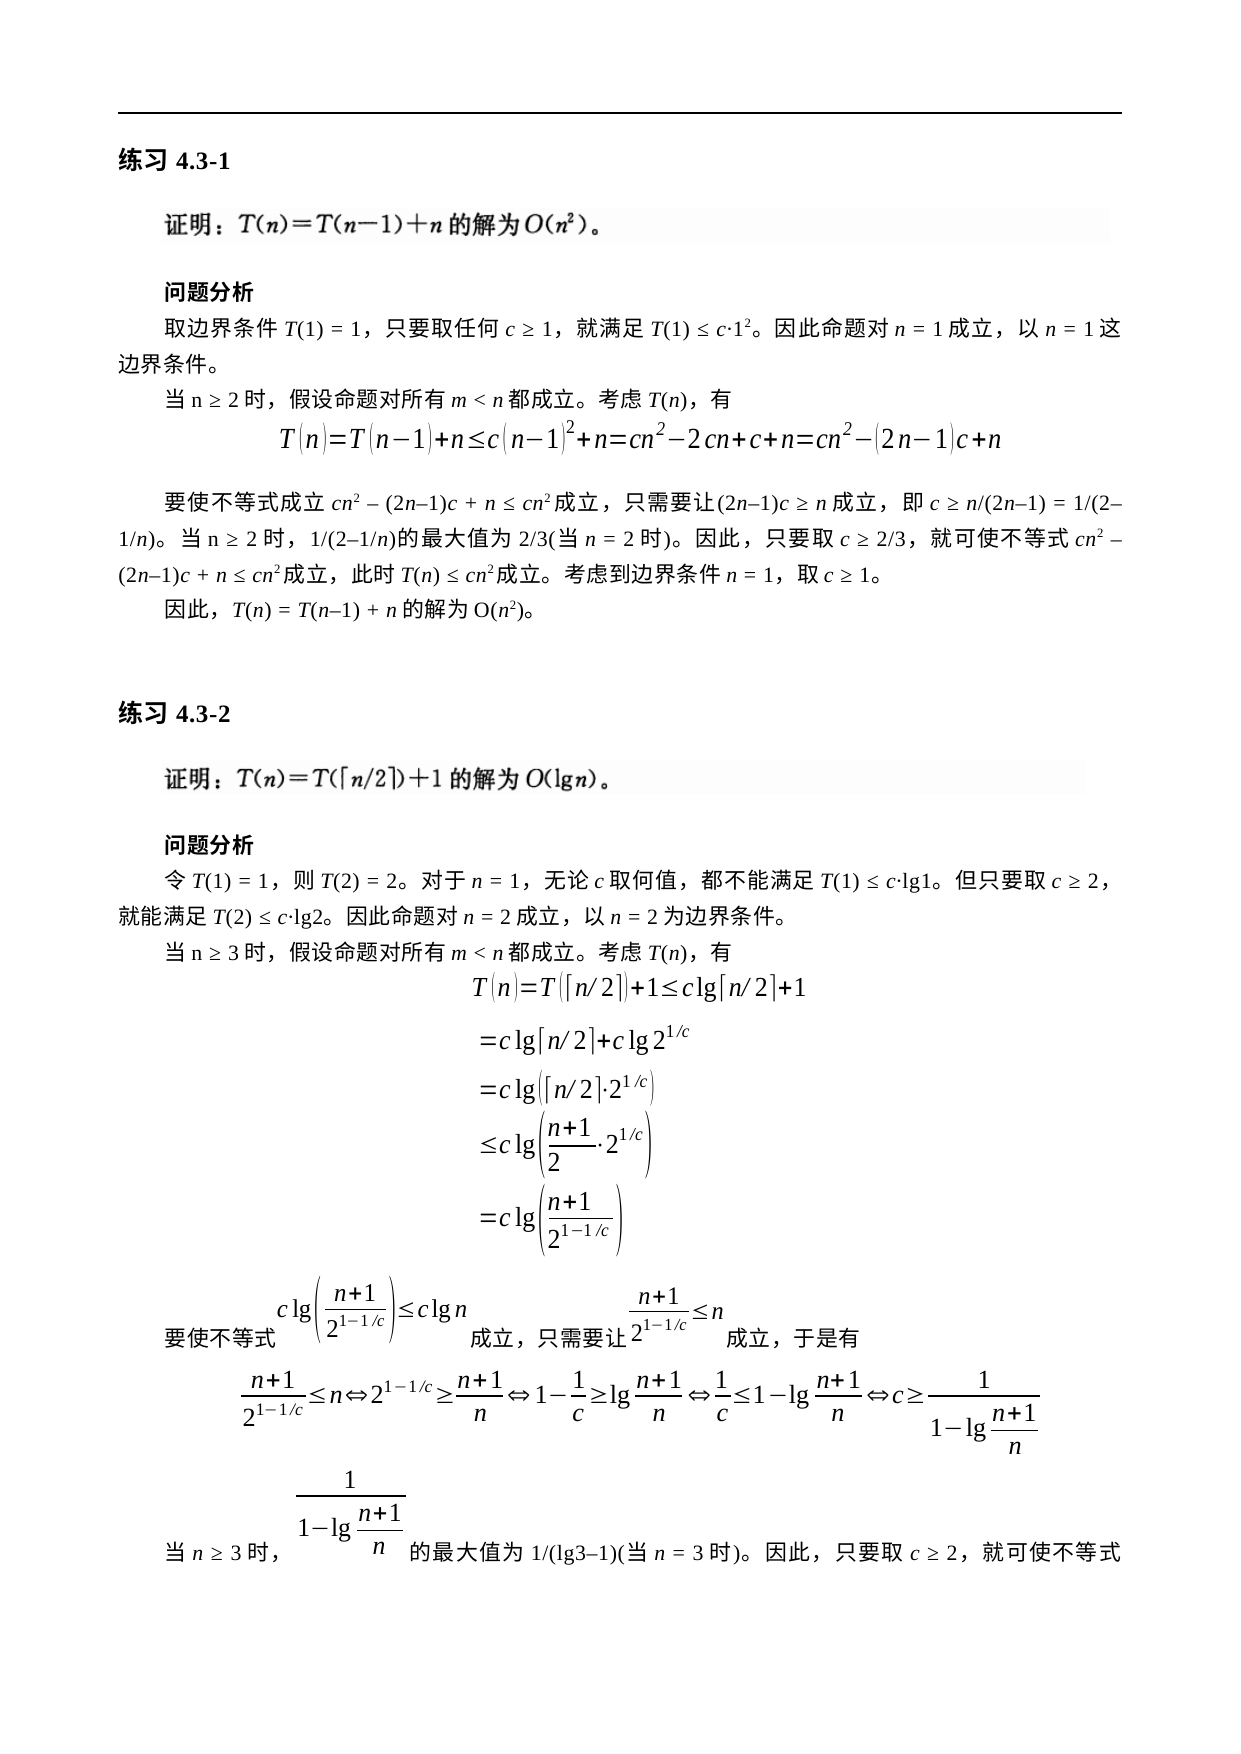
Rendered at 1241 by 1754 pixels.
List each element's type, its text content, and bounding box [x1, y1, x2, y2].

picture [161, 207, 1111, 243]
text 当n ≥ 3时，假设命题对所有m < n都成立。考虑T(n)，有 [118, 934, 1122, 967]
text 因此，T(n) = T(n–1) + n的解为O(n2)。 [118, 592, 1122, 624]
text 令T(1) = 1，则T(2) = 2。对于n = 1，无论c取何值，都不能满足T(1) ≤ c∙lg1。但只要取c ≥ 2，就能满足T(2) ≤ c∙lg2。因此命题对n = 2成立，以n = 2为边界条件。 [118, 863, 1122, 931]
text 要使不等式成立，只需要让成立，于是有 [118, 1265, 1122, 1363]
text 取边界条件T(1) = 1，只要取任何c ≥ 1，就满足T(1) ≤ c∙12。因此命题对n = 1成立，以n = 1这边界条件。 [118, 310, 1122, 379]
text 当n ≥ 2时，假设命题对所有m < n都成立。考虑T(n)，有 [118, 382, 1122, 414]
subtitle 练习 4.3-2 [118, 679, 1122, 744]
text 要使不等式成立cn2 – (2n–1)c + n ≤ cn2成立，只需要让(2n–1)c ≥ n成立，即c ≥ n/(2n–1) = 1/(2–1/n)。当n ≥ 2时，1/(2–1/n)的最大值为2/3(当n = 2时)。因此，只要取c ≥ 2/3，就可使不等式cn2 – (2n–1)c + n ≤ cn2成立，此时T(n) ≤ cn2成立。考虑到边界条件n = 1，取c ≥ 1。 [118, 485, 1122, 589]
subtitle 练习 4.3-1 [118, 126, 1122, 191]
text 问题分析 [118, 275, 1122, 307]
picture [161, 760, 1086, 795]
text 问题分析 [118, 828, 1122, 860]
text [118, 1466, 1122, 1596]
